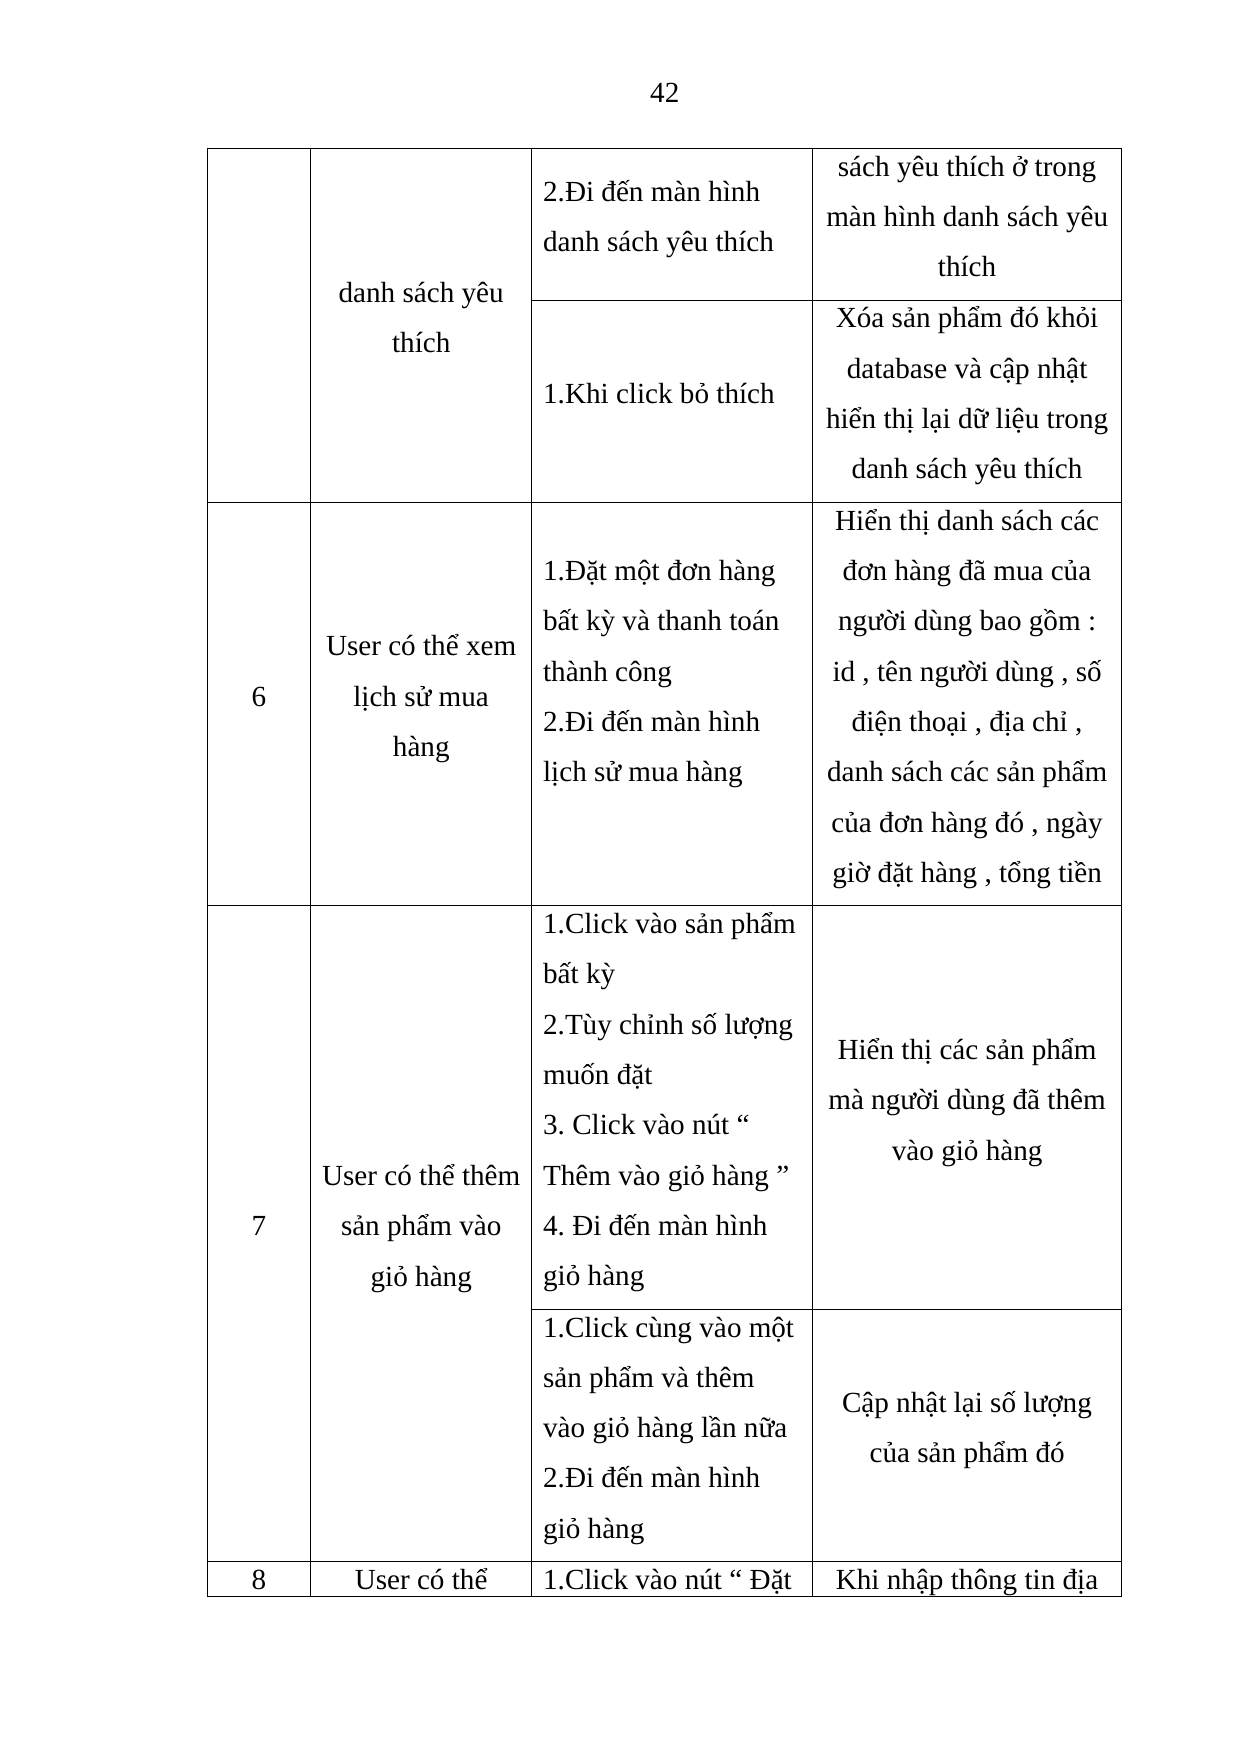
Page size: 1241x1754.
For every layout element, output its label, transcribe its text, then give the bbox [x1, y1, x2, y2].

table_cell Hiển thị các sản phẩm mà người dùng đã thêm vào giỏ hàng [813, 906, 1121, 1309]
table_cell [813, 149, 1121, 299]
table_cell Xóa sản phẩm đó khỏi database và cập nhật hiển thị lại dữ liệu trong danh sách yêu thích [813, 301, 1121, 502]
table_cell 1.Click cùng vào một sản phẩm và thêm vào giỏ hàng lần nữa 2.Đi đến màn hình giỏ hàng [532, 1310, 812, 1561]
table_cell User có thể thêm sản phẩm vào giỏ hàng [311, 906, 531, 1561]
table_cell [311, 1562, 531, 1596]
table_cell 6 [208, 503, 310, 905]
table_cell 1.Đặt một đơn hàng bất kỳ và thanh toán thành công 2.Đi đến màn hình lịch sử mua hàng [532, 503, 812, 905]
table_cell 1.Khi click bỏ thích [532, 301, 812, 502]
table_cell Cập nhật lại số lượng của sản phẩm đó [813, 1310, 1121, 1561]
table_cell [532, 149, 812, 299]
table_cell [311, 149, 531, 502]
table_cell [813, 1562, 1121, 1596]
table_cell User có thể xem lịch sử mua hàng [311, 503, 531, 905]
table_cell 7 [208, 906, 310, 1561]
table_cell 1.Click vào sản phẩm bất kỳ 2.Tùy chỉnh số lượng muốn đặt 3. Click vào nút “ Thêm vào giỏ hàng ” 4. Đi đến màn hình giỏ hàng [532, 906, 812, 1309]
table_cell 8 [208, 1562, 310, 1596]
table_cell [532, 1562, 812, 1596]
table_cell Hiển thị danh sách các đơn hàng đã mua của người dùng bao gồm : id , tên người dùng , số điện thoại , địa chỉ , danh sách các sản phẩm của đơn hàng đó , ngày giờ đặt hàng , tổng tiền [813, 503, 1121, 905]
table_cell 5 [208, 149, 310, 502]
